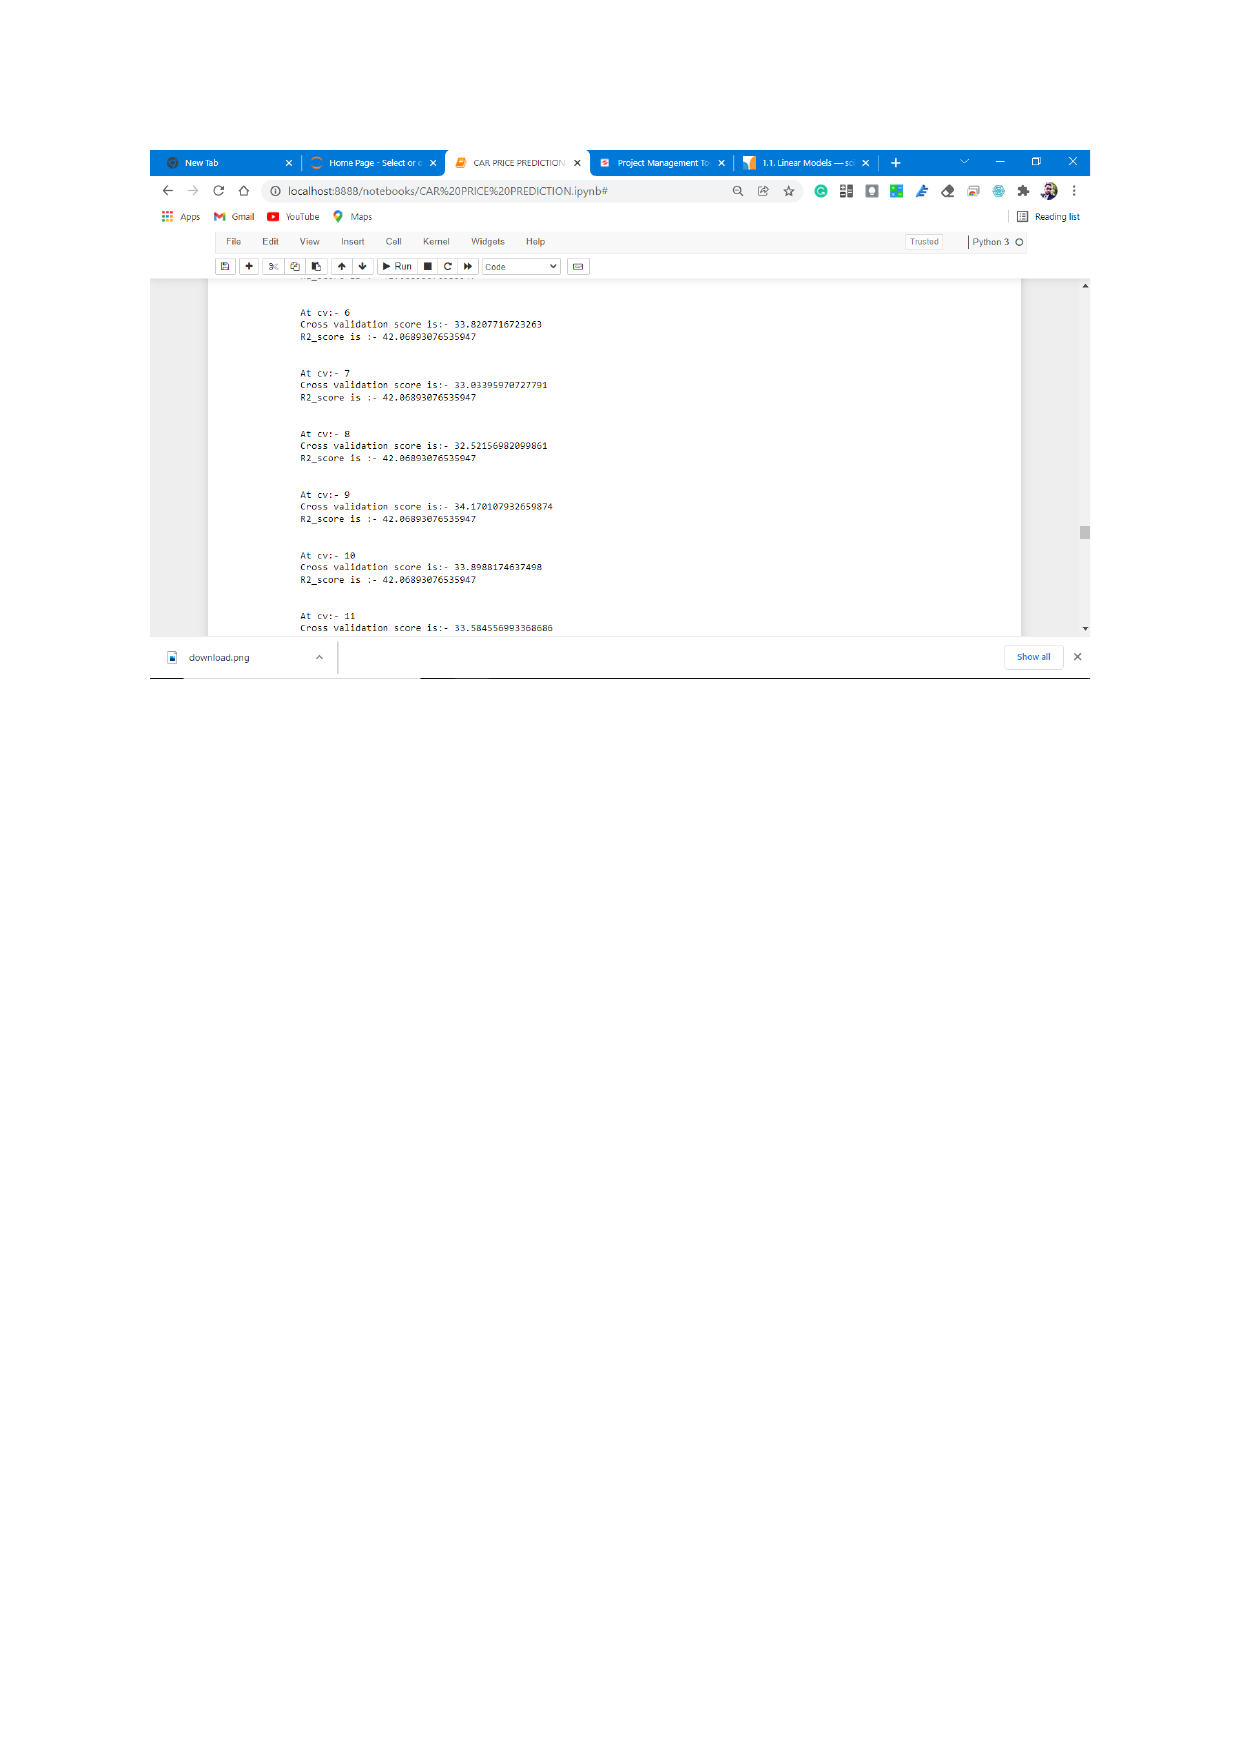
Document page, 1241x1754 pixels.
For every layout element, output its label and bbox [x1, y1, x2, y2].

picture [150, 150, 1091, 679]
